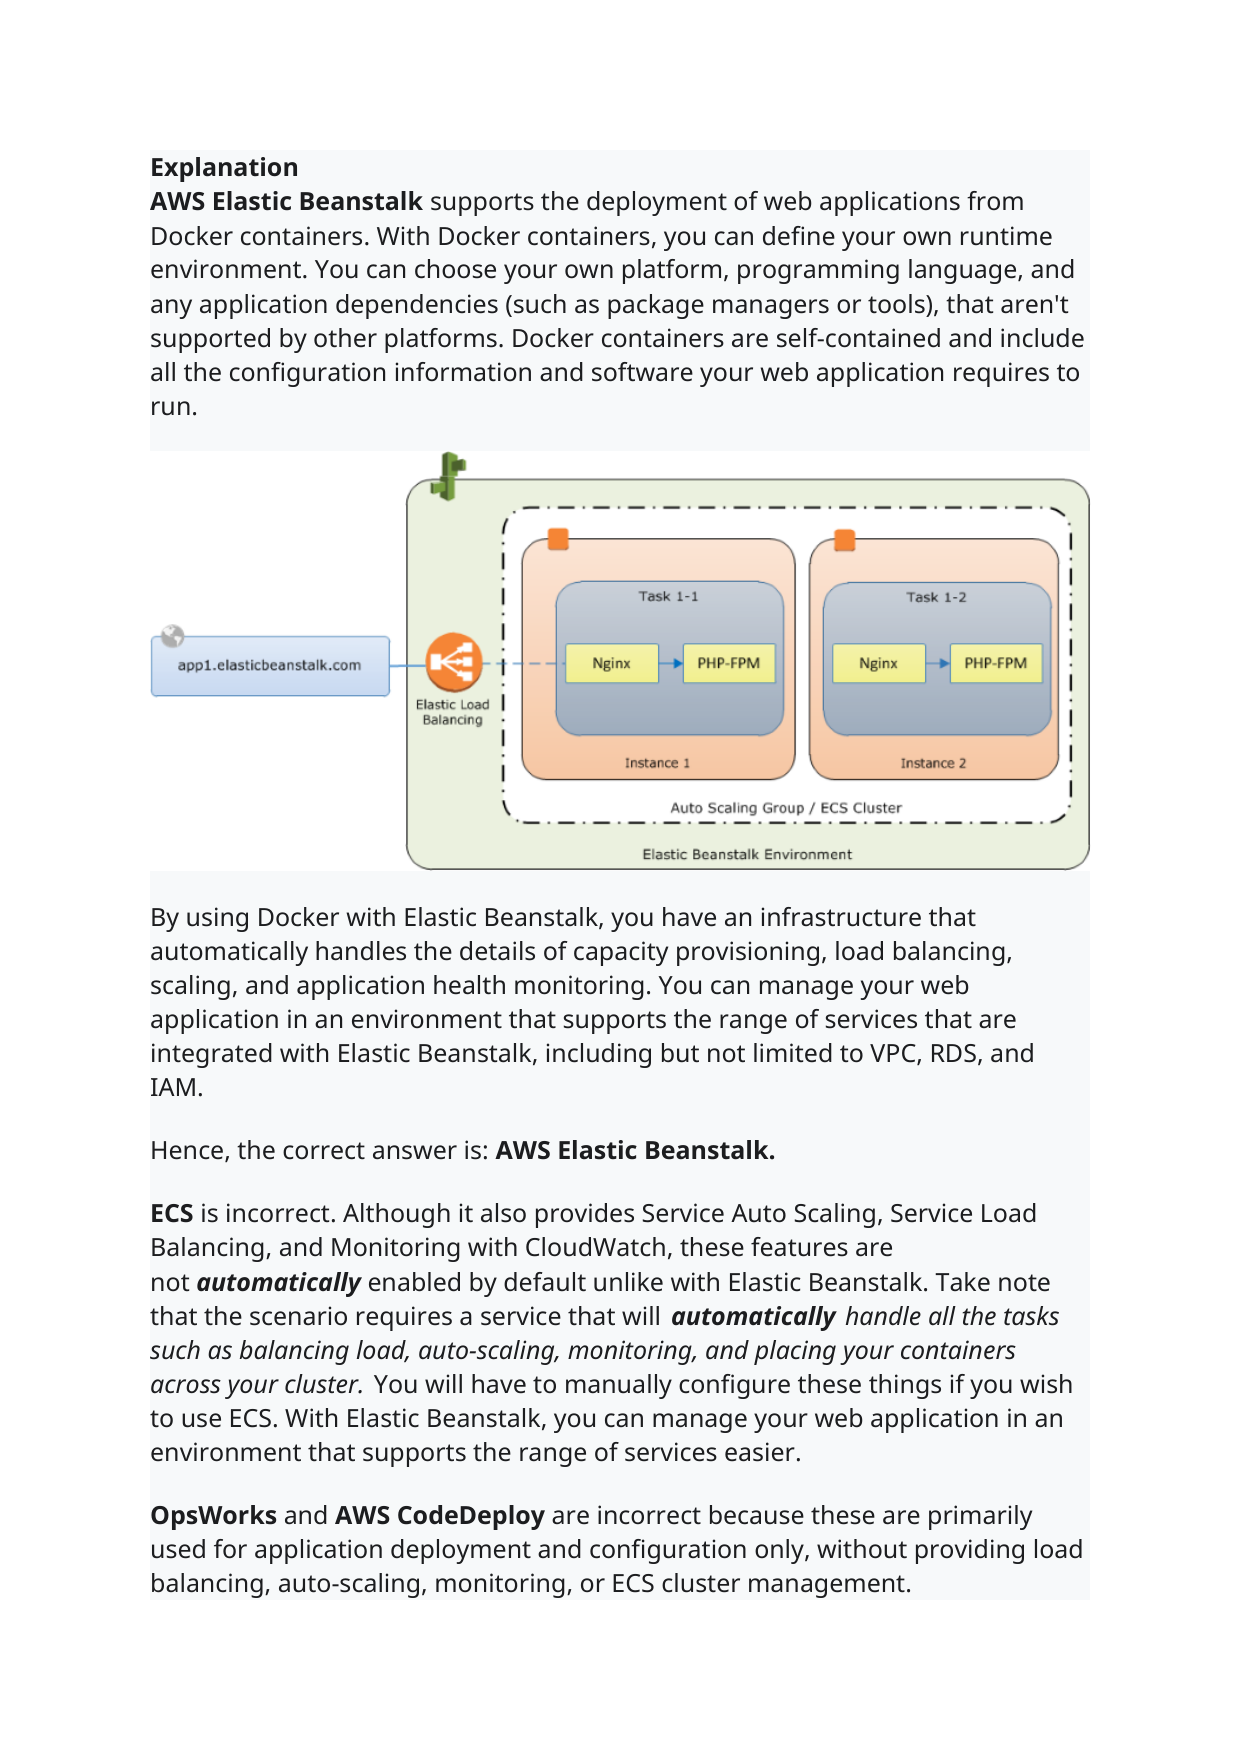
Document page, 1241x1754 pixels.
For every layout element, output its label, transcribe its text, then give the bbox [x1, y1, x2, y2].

picture [150, 451, 1091, 871]
text Hence, the correct answer is: AWS Elastic Beanstalk. [150, 1133, 1090, 1167]
text OpsWorks and AWS CodeDeploy are incorrect because these are primarily used for application deployment and configuration only, without providing load balancing, auto-scaling, monitoring, or ECS cluster management. [150, 1498, 1090, 1600]
text AWS Elastic Beanstalk supports the deployment of web applications from Docker containers. With Docker containers, you can define your own runtime environment. You can choose your own platform, programming language, and any application dependencies (such as package managers or tools), that aren't supported by other platforms. Docker containers are self-contained and include all the configuration information and software your web application requires to run. [150, 184, 1090, 422]
text Explanation [150, 150, 1090, 184]
text ECS is incorrect. Although it also provides Service Auto Scaling, Service Load Balancing, and Monitoring with CloudWatch, these features are not automatically enabled by default unlike with Elastic Beanstalk. Take note that the scenario requires a service that will automatically handle all the tasks such as balancing load, auto-scaling, monitoring, and placing your containers across your cluster. You will have to manually configure these things if you wish to use ECS. With Elastic Beanstalk, you can manage your web application in an environment that supports the range of services easier. [150, 1196, 1090, 1468]
text By using Docker with Elastic Beanstalk, you have an infrastructure that automatically handles the details of capacity provisioning, load balancing, scaling, and application health monitoring. You can manage your web application in an environment that supports the range of services that are integrated with Elastic Beanstalk, including but not limited to VPC, RDS, and IAM. [150, 899, 1090, 1104]
